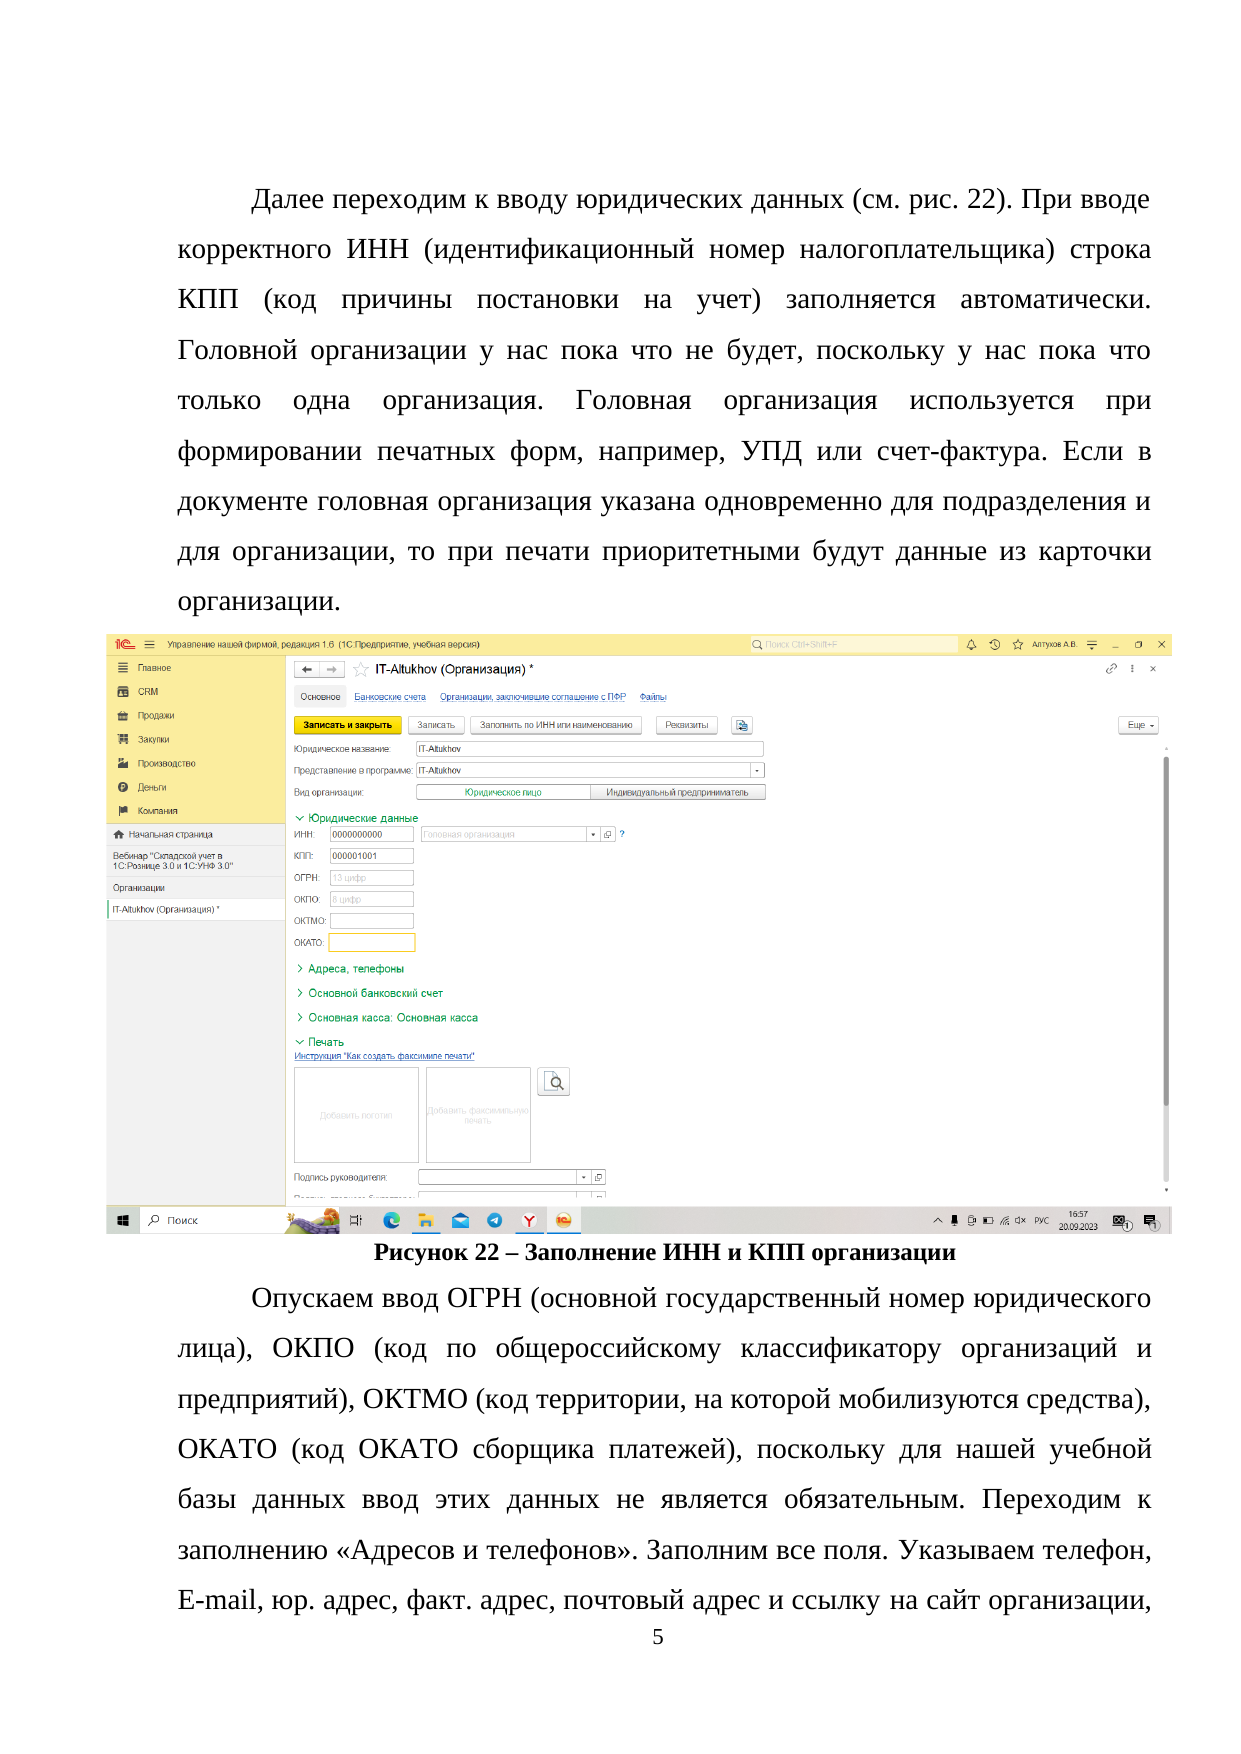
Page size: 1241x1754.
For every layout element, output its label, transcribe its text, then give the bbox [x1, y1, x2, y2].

text Далее переходим к вводу юридических данных (см. рис. 22). При вводе корректного ИНН (идентификационный номер налогоплательщика) строка КПП (код причины постановки на учет) заполняется автоматически. Головной организации у нас пока что не будет, поскольку у нас пока что только одна организация. Головная организация используется при формировании печатных форм, например, УПД или счет-фактура. Если в документе головная организация указана одновременно для подразделения и для организации, то при печати приоритетными будут данные из карточки организации. [177, 181, 1152, 617]
picture [106, 634, 1172, 1234]
text Рисунок 22 – Заполнение ИНН и КПП организации [195, 1237, 1134, 1266]
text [177, 1280, 1152, 1616]
